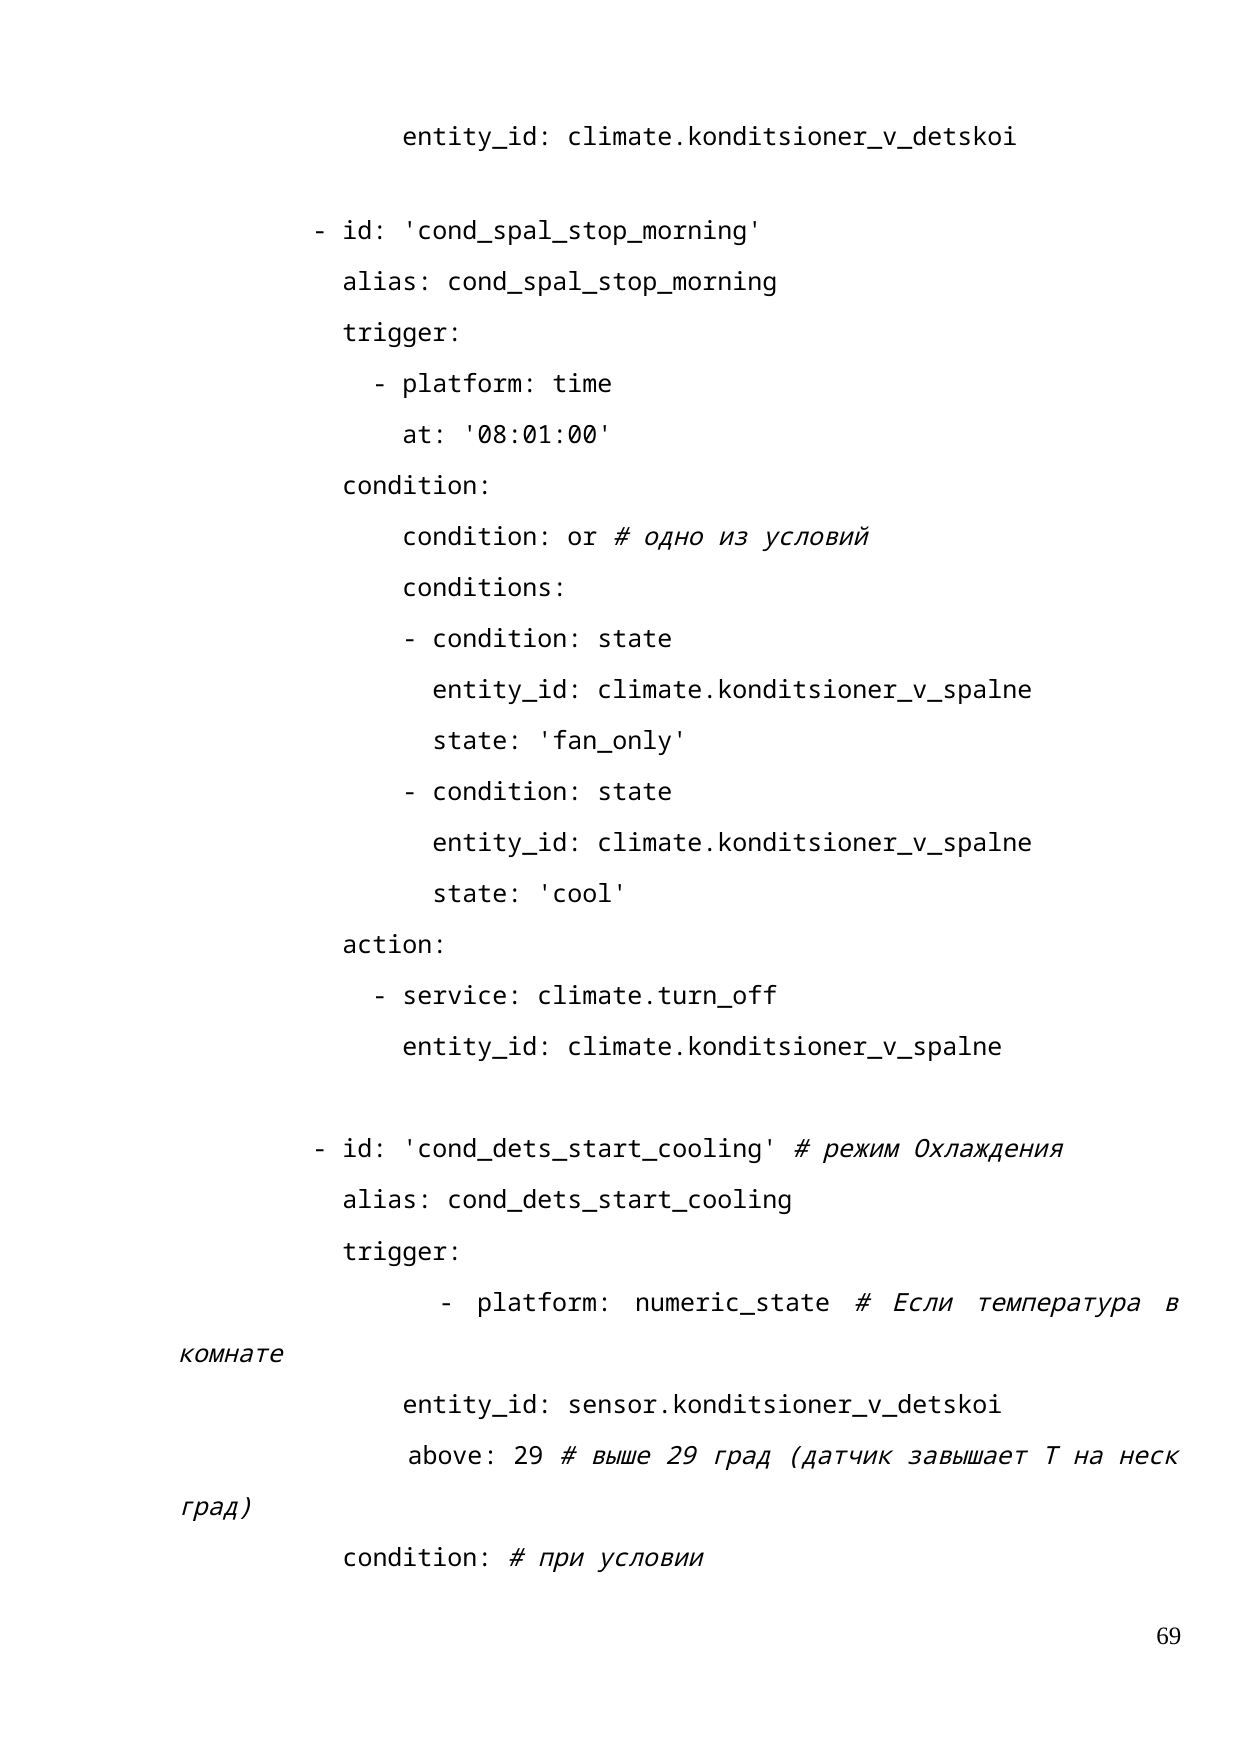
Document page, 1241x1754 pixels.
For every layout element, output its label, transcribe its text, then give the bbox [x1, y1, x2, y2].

text state: 'fan_only' [177, 723, 1181, 757]
text alias: cond_dets_start_cooling [177, 1182, 1181, 1216]
text entity_id: climate.konditsioner_v_spalne [177, 672, 1181, 706]
text - condition: state [177, 621, 1181, 655]
text - id: 'cond_spal_stop_morning' [177, 212, 1181, 246]
text at: '08:01:00' [177, 416, 1181, 451]
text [177, 118, 1181, 152]
text state: 'cool' [177, 876, 1181, 910]
text trigger: [177, 1233, 1181, 1267]
text - id: 'cond_dets_start_cooling' # режим Охлаждения [177, 1131, 1181, 1165]
text entity_id: sensor.konditsioner_v_detskoi [177, 1386, 1181, 1420]
text - platform: numeric_state # Если температура в комнате [177, 1284, 1181, 1369]
text - condition: state [177, 774, 1181, 808]
text condition: [177, 467, 1181, 502]
text conditions: [177, 569, 1181, 604]
text condition: # при условии [177, 1539, 1181, 1573]
text above: 29 # выше 29 град (датчик завышает Т на неск град) [177, 1437, 1181, 1522]
text entity_id: climate.konditsioner_v_spalne [177, 1029, 1181, 1063]
text trigger: [177, 314, 1181, 348]
text condition: or # одно из условий [177, 518, 1181, 553]
text entity_id: climate.konditsioner_v_spalne [177, 825, 1181, 859]
text - service: climate.turn_off [177, 978, 1181, 1012]
text - platform: time [177, 365, 1181, 399]
text alias: cond_spal_stop_morning [177, 263, 1181, 297]
text action: [177, 927, 1181, 961]
